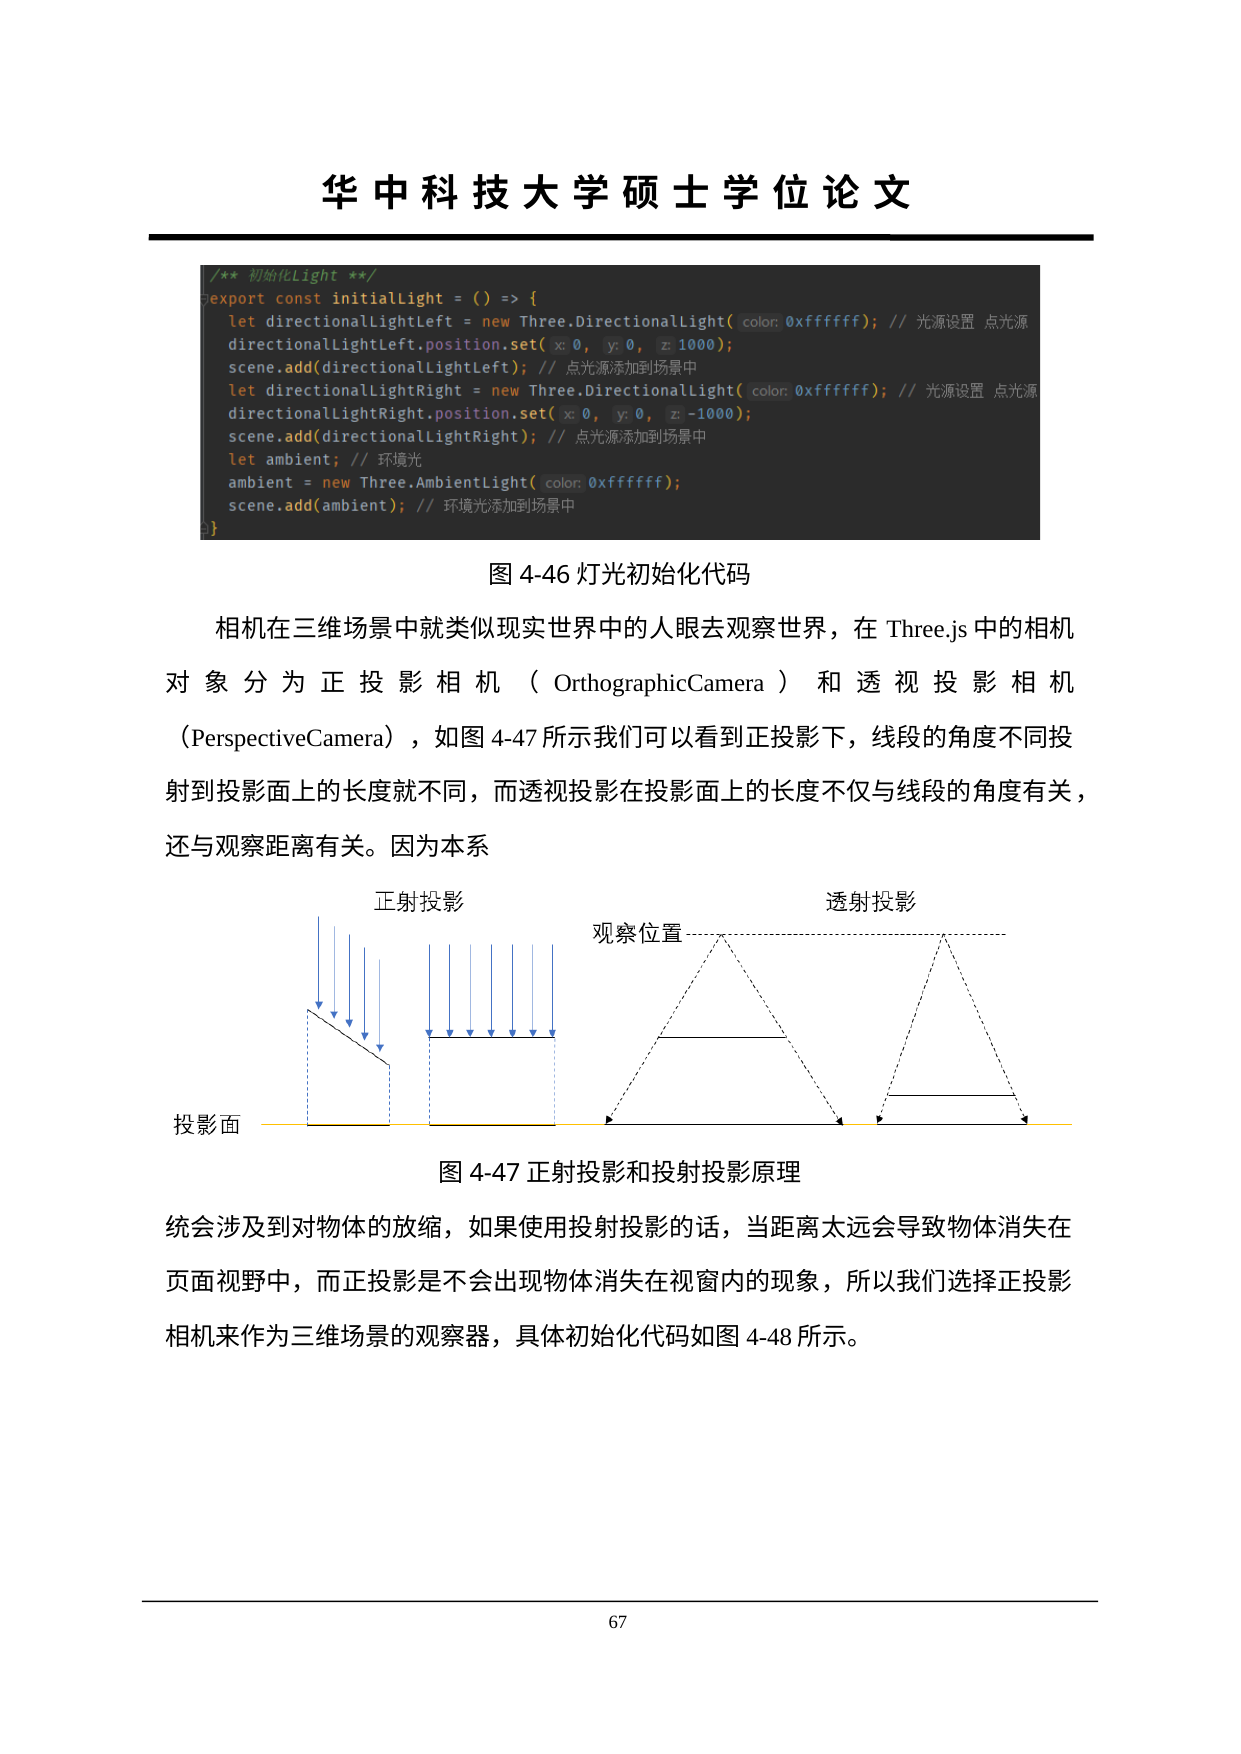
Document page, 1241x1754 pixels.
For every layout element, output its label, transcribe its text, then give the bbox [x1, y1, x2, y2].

picture [200, 265, 1040, 540]
picture [165, 880, 1075, 1139]
